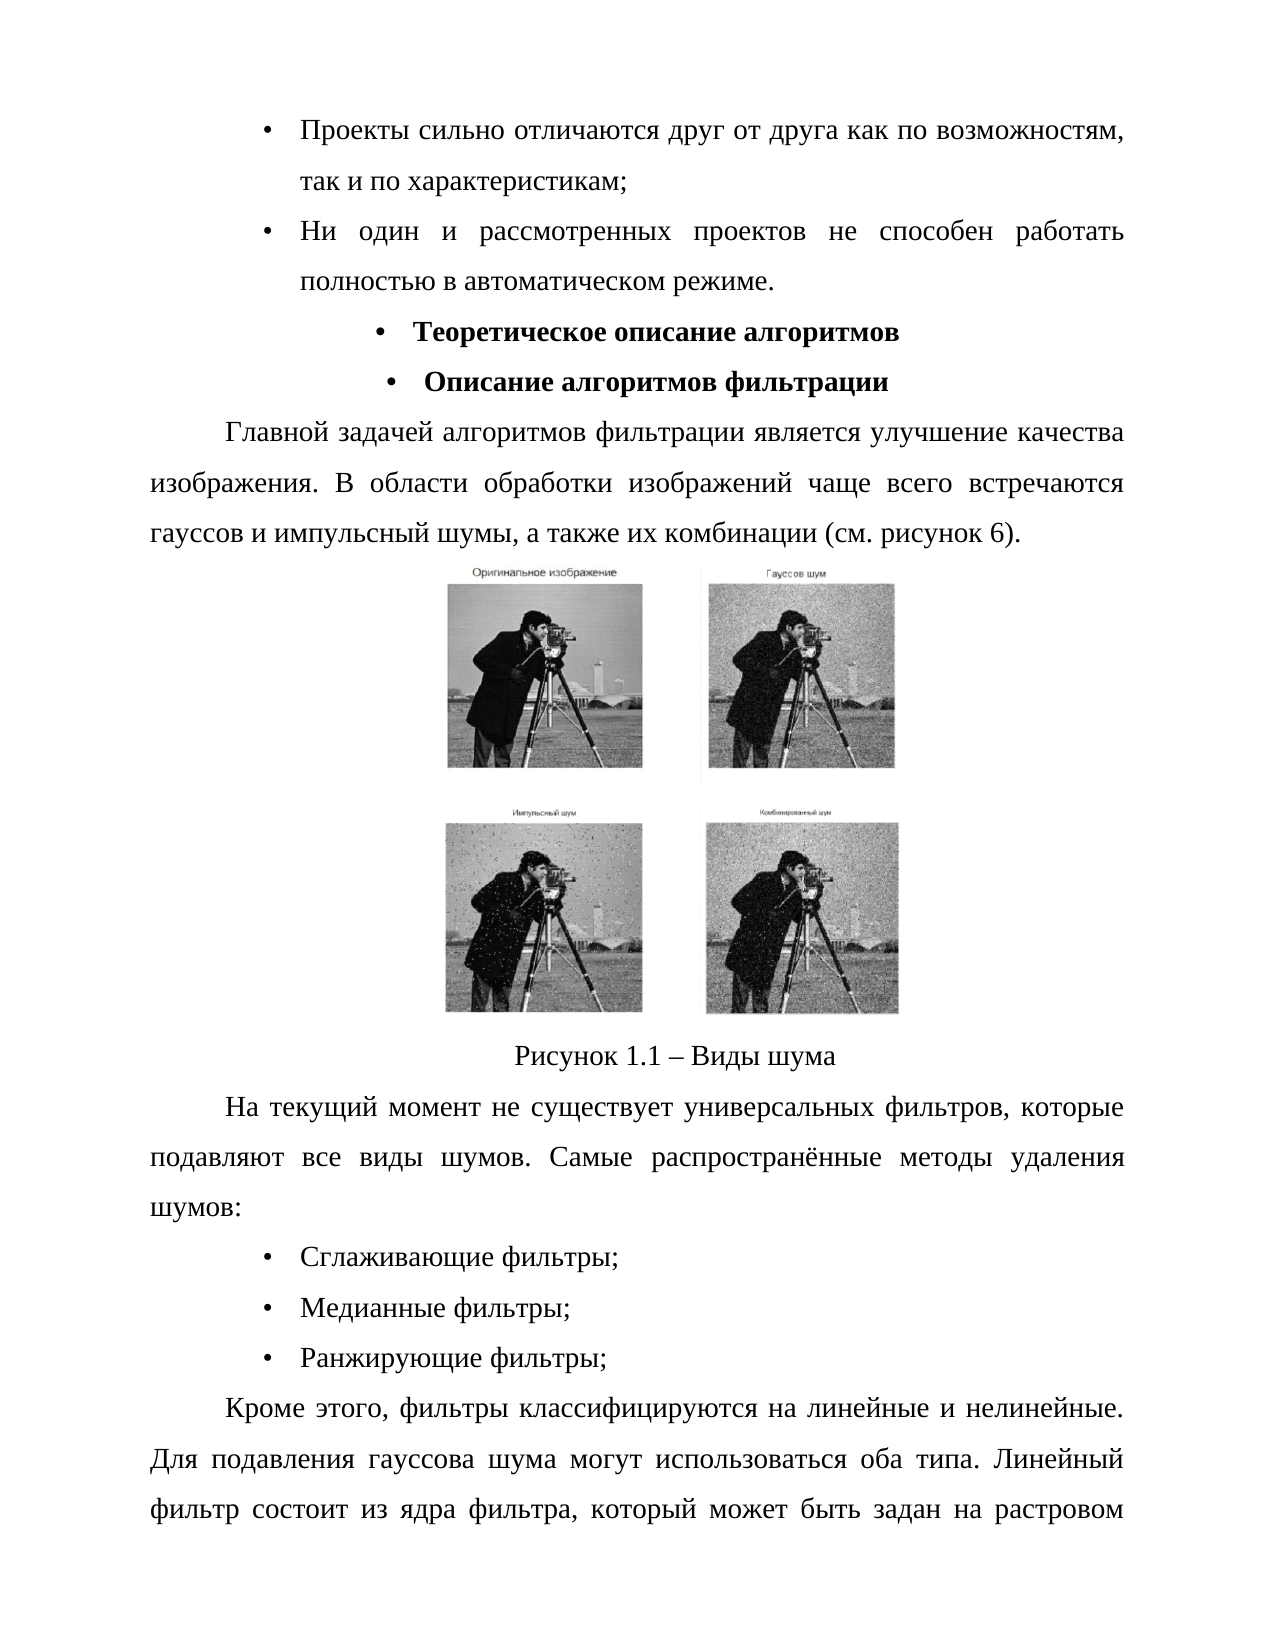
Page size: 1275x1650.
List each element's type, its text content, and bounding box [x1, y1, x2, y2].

text Главной задачей алгоритмов фильтрации является улучшение качества изображения. В области обработки изображений чаще всего встречаются гауссов и импульсный шумы, а также их комбинации (см. рисунок 6). [150, 414, 1125, 548]
list Ранжирующие фильтры; [262, 1340, 1125, 1374]
list Ни один и рассмотренных проектов не способен работать полностью в автоматическом режиме. [262, 213, 1125, 297]
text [150, 1391, 1125, 1525]
list Теоретическое описание алгоритмов [150, 314, 1125, 347]
list Описание алгоритмов фильтрации [150, 364, 1125, 398]
text Рисунок 1.1 – Виды шума [150, 1038, 1125, 1072]
list Медианные фильтры; [262, 1290, 1125, 1323]
list Сглаживающие фильтры; [262, 1239, 1125, 1273]
list Проекты сильно отличаются друг от друга как по возможностям, так и по характеристикам; [262, 112, 1125, 196]
text На текущий момент не существует универсальных фильтров, которые подавляют все виды шумов. Самые распространённые методы удаления шумов: [150, 1089, 1125, 1223]
picture [440, 565, 910, 1022]
